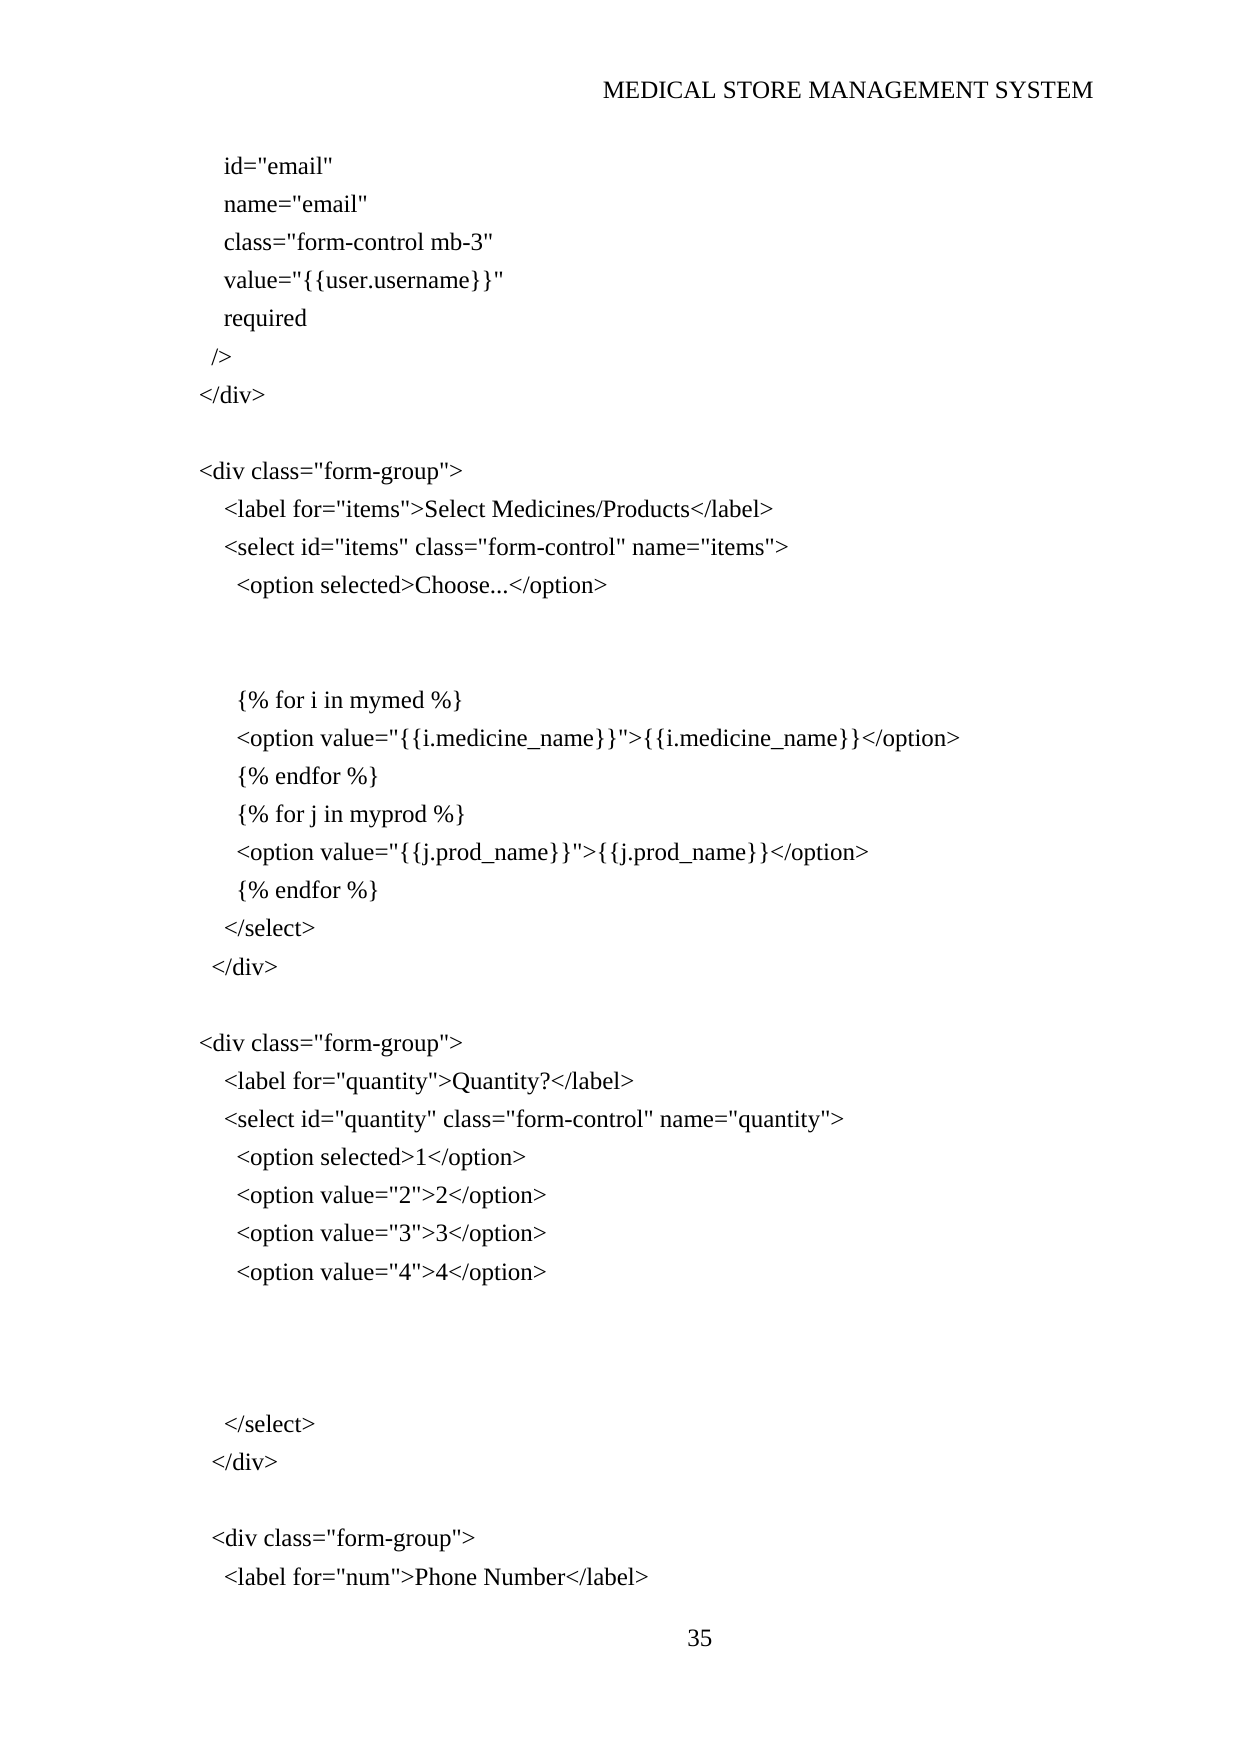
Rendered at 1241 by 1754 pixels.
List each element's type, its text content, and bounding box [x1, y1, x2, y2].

text <div class="form-group"> [148, 1028, 1093, 1057]
text </div> [148, 1447, 1093, 1476]
text name="email" [148, 189, 1093, 218]
text {% for j in myprod %} [148, 799, 1093, 828]
text id="email" [148, 151, 1093, 180]
text <option value="{{i.medicine_name}}">{{i.medicine_name}}</option> [148, 723, 1093, 752]
text <select id="items" class="form-control" name="items"> [148, 532, 1093, 561]
text <label for="items">Select Medicines/Products</label> [148, 494, 1093, 523]
text <option selected>1</option> [148, 1142, 1093, 1171]
text class="form-control mb-3" [148, 227, 1093, 256]
text required [148, 303, 1093, 332]
text <div class="form-group"> [148, 1523, 1093, 1552]
text <option value="{{j.prod_name}}">{{j.prod_name}}</option> [148, 837, 1093, 866]
text <select id="quantity" class="form-control" name="quantity"> [148, 1104, 1093, 1133]
text </select> [148, 1409, 1093, 1438]
text </select> [148, 913, 1093, 942]
text value="{{user.username}}" [148, 265, 1093, 294]
text <option value="4">4</option> [148, 1257, 1093, 1285]
text <label for="quantity">Quantity?</label> [148, 1066, 1093, 1095]
text {% endfor %} [148, 875, 1093, 904]
text <label for="num">Phone Number</label> [148, 1562, 1093, 1590]
text <option selected>Choose...</option> [148, 570, 1093, 599]
text /> [148, 342, 1093, 370]
text </div> [148, 380, 1093, 408]
text <option value="3">3</option> [148, 1218, 1093, 1247]
text <option value="2">2</option> [148, 1180, 1093, 1209]
text {% for i in mymed %} [148, 685, 1093, 713]
text {% endfor %} [148, 761, 1093, 790]
text </div> [148, 952, 1093, 980]
text <div class="form-group"> [148, 456, 1093, 485]
